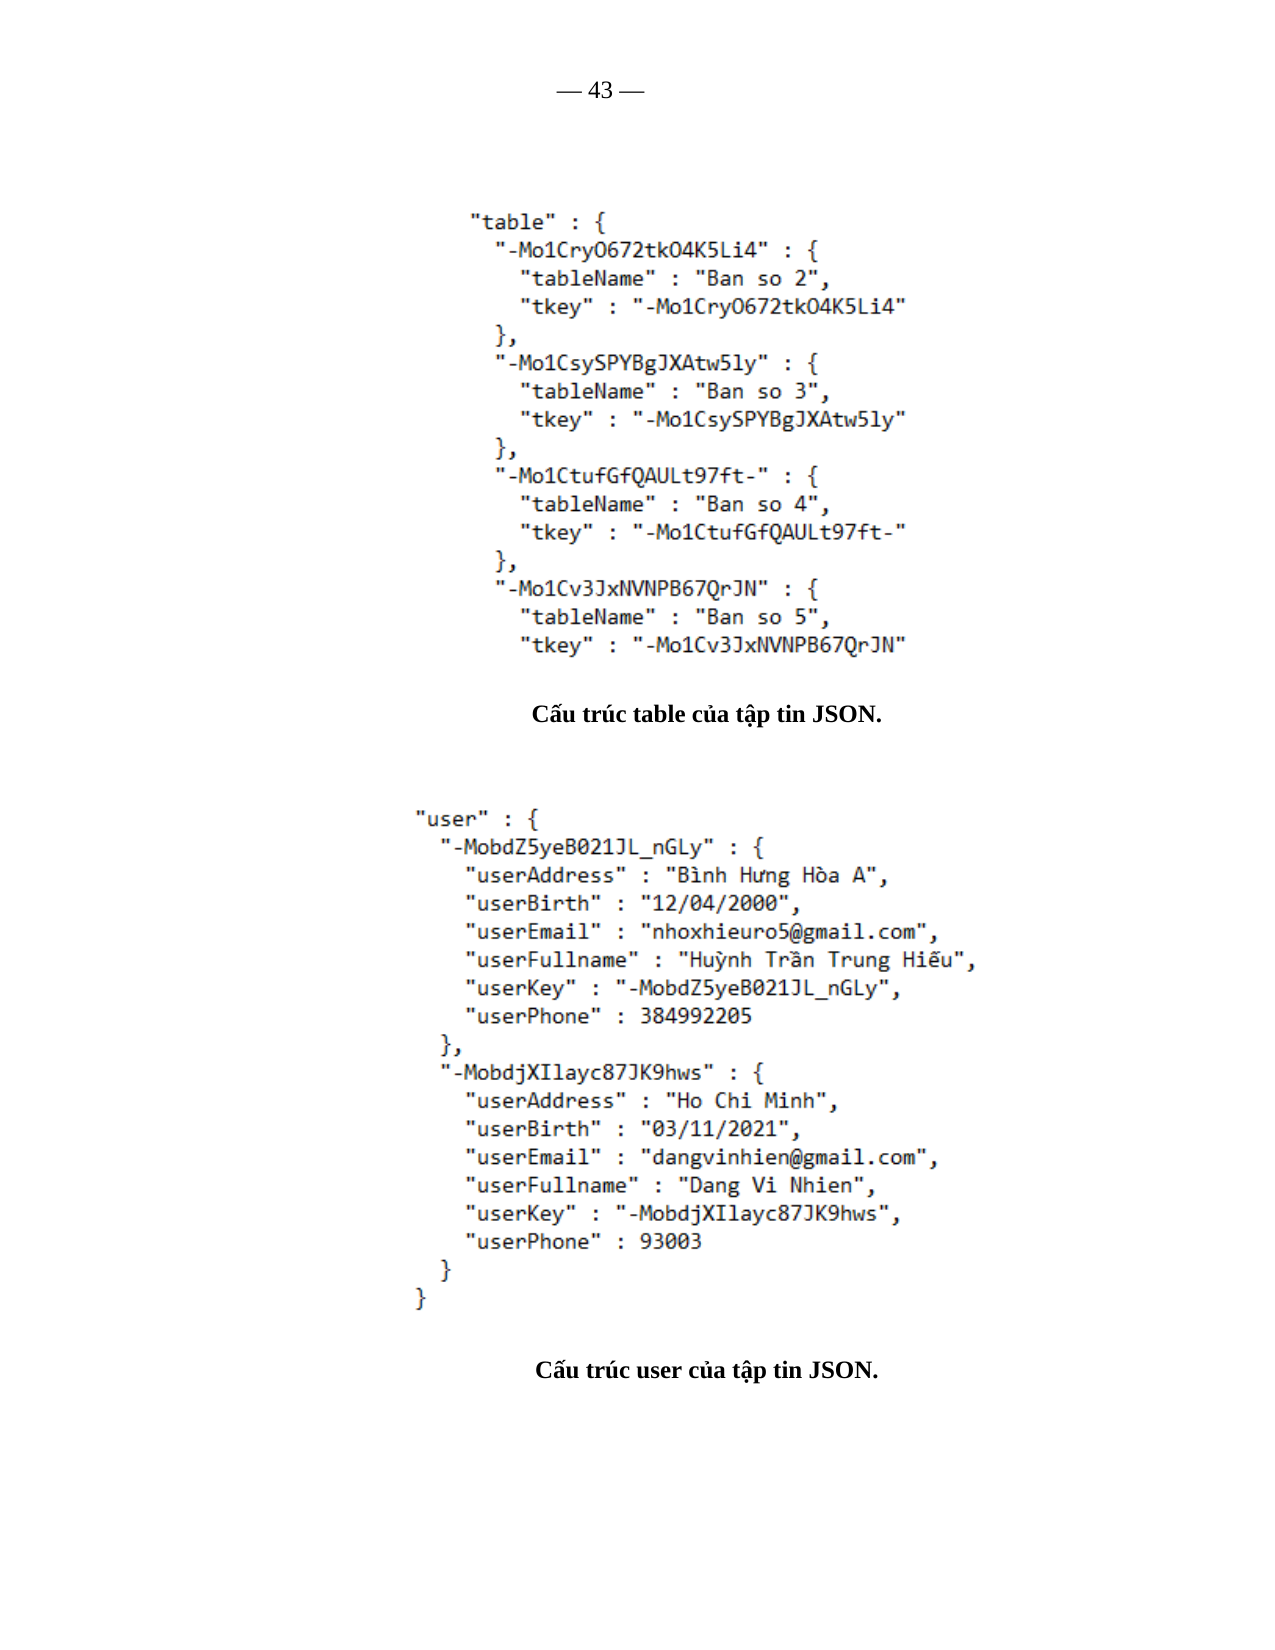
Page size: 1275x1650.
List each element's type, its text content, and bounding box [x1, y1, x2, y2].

subtitle Cấu trúc user của tập tin JSON. [257, 1355, 1157, 1384]
picture [460, 206, 954, 662]
subtitle Cấu trúc table của tập tin JSON. [257, 699, 1157, 728]
picture [413, 806, 1000, 1318]
